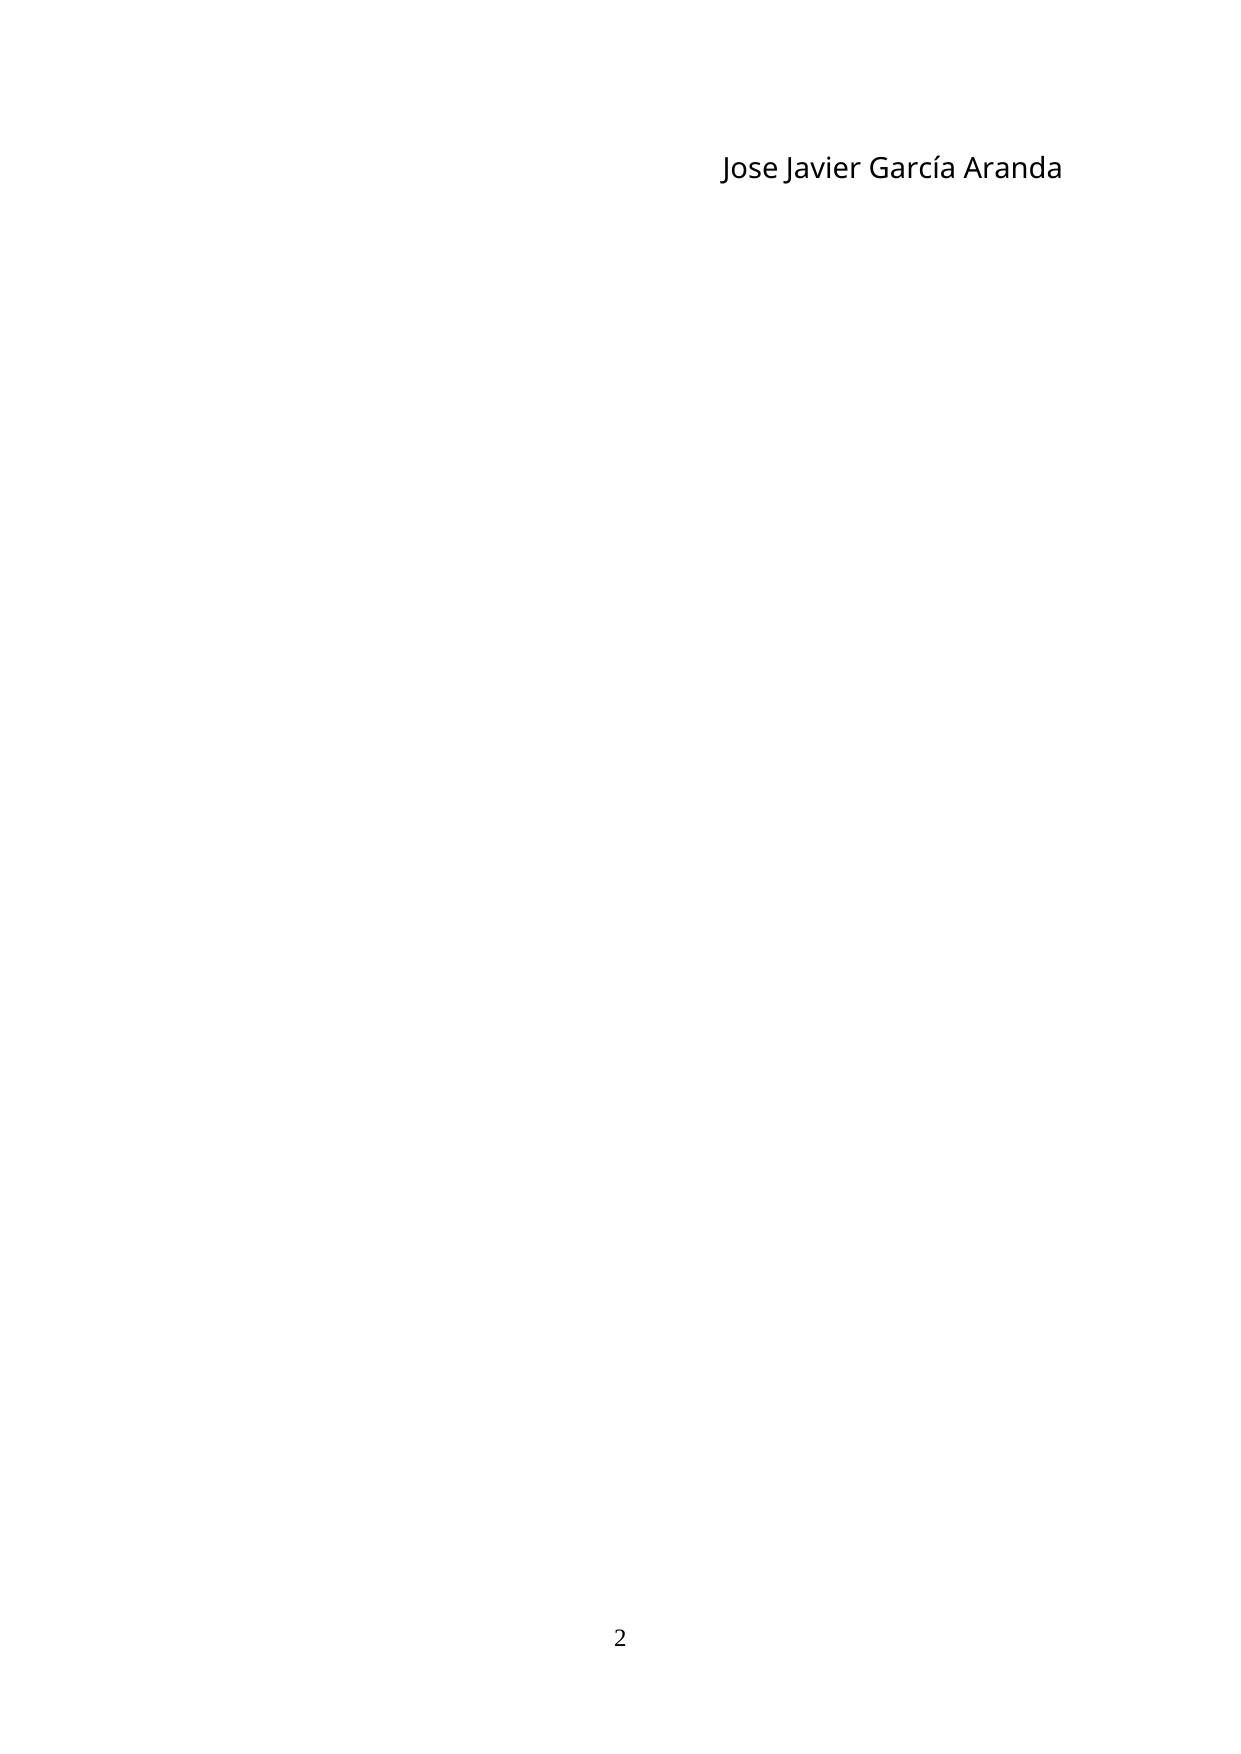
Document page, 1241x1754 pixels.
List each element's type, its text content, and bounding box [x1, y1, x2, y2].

text Jose Javier García Aranda [177, 148, 1063, 187]
